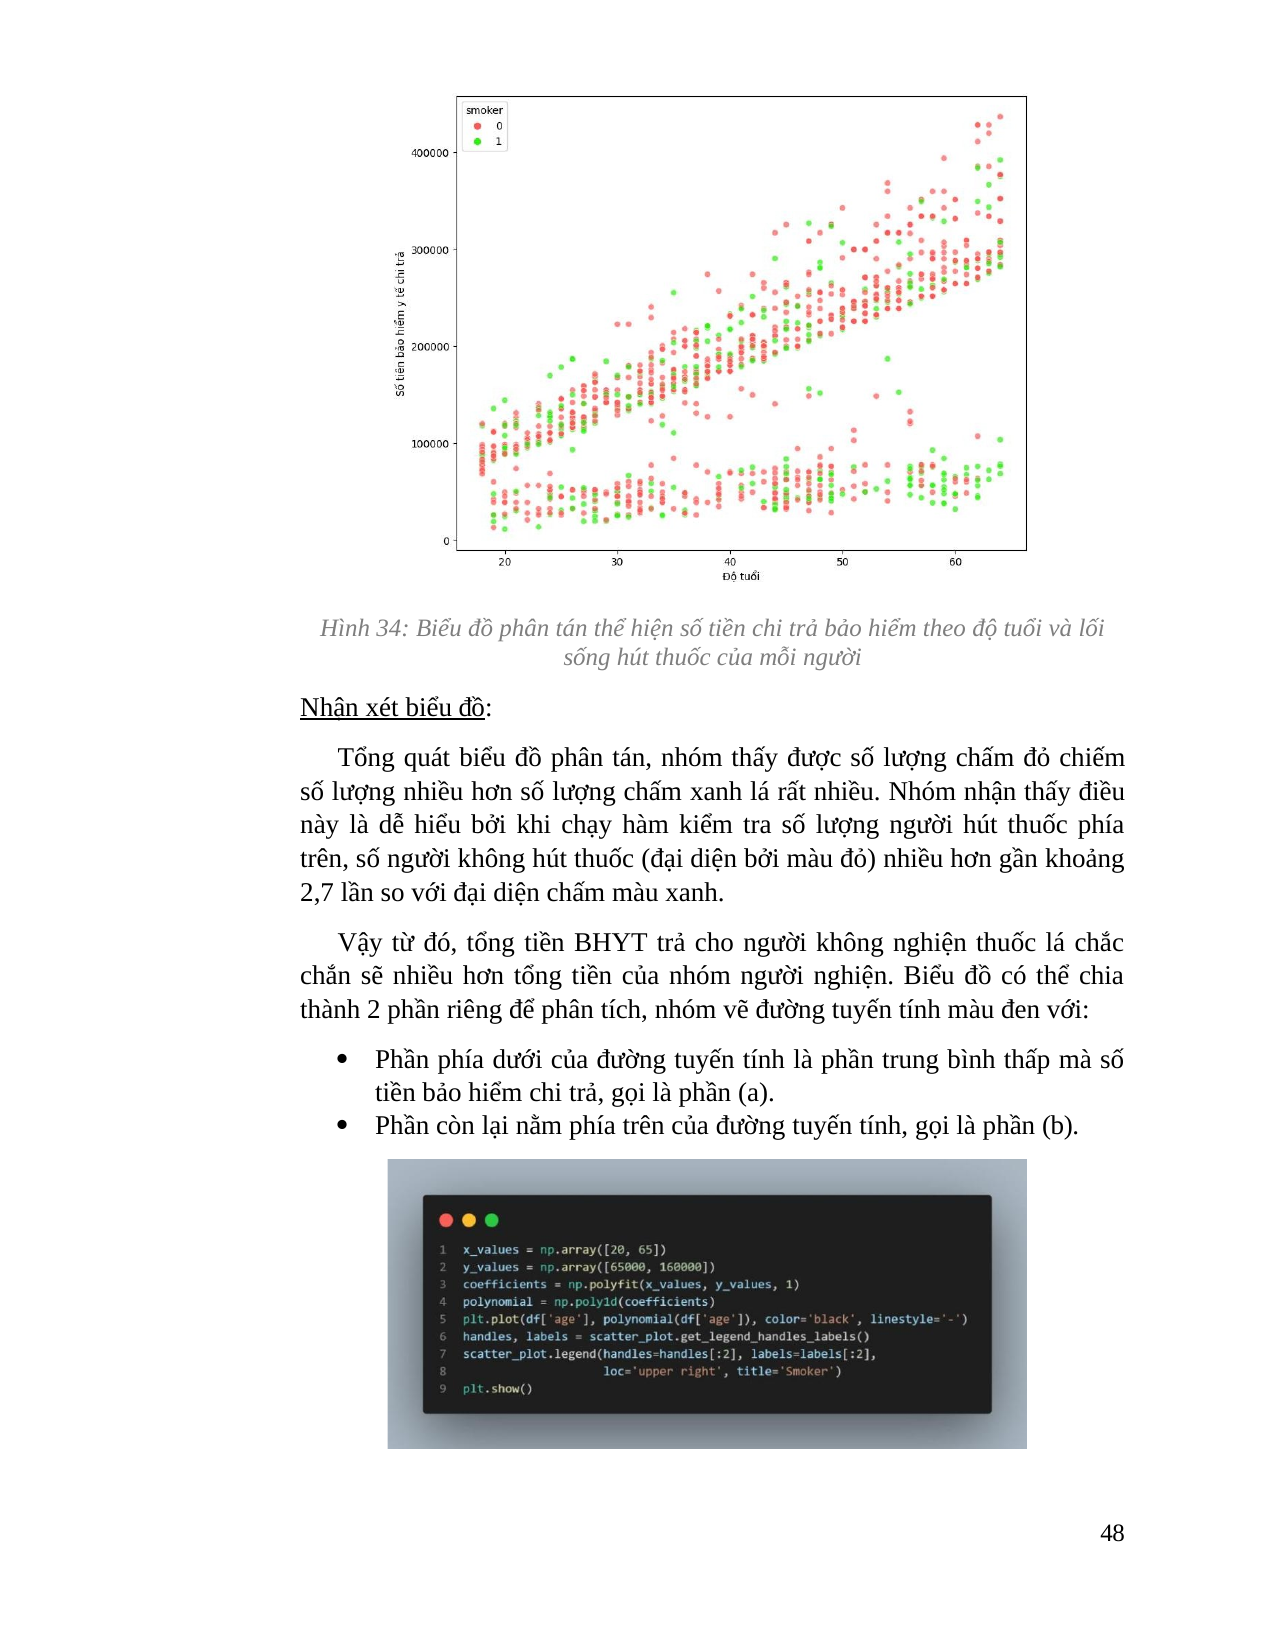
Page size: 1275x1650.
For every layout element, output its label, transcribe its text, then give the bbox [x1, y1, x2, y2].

list Phần còn lại nằm phía trên của đường tuyến tính, gọi là phần (b). [337, 1109, 1237, 1140]
picture [387, 1159, 1027, 1449]
picture [393, 93, 1028, 582]
text Hình 34: Biểu đồ phân tán thể hiện số tiền chi trả bảo hiểm theo độ tuổi và lối sống hút thuốc của mỗi người [320, 613, 1125, 670]
text Tổng quát biểu đồ phân tán, nhóm thấy được số lượng chấm đỏ chiếm số lượng nhiều hơn số lượng chấm xanh lá rất nhiều. Nhóm nhận thấy điều này là dễ hiểu bởi khi chạy hàm kiểm tra số lượng người hút thuốc phía trên, số người không hút thuốc (đại diện bởi màu đỏ) nhiều hơn gần khoảng 2,7 lần so với đại diện chấm màu xanh. [300, 741, 1125, 907]
text Vậy từ đó, tổng tiền BHYT trả cho người không nghiện thuốc lá chắc chắn sẽ nhiều hơn tổng tiền của nhóm người nghiện. Biểu đồ có thể chia thành 2 phần riêng để phân tích, nhóm vẽ đường tuyến tính màu đen với: [300, 926, 1126, 1024]
text Nhận xét biểu đồ: [300, 691, 1237, 722]
list Phần phía dưới của đường tuyến tính là phần trung bình thấp mà số tiền bảo hiểm chi trả, gọi là phần (a). [337, 1043, 1125, 1107]
